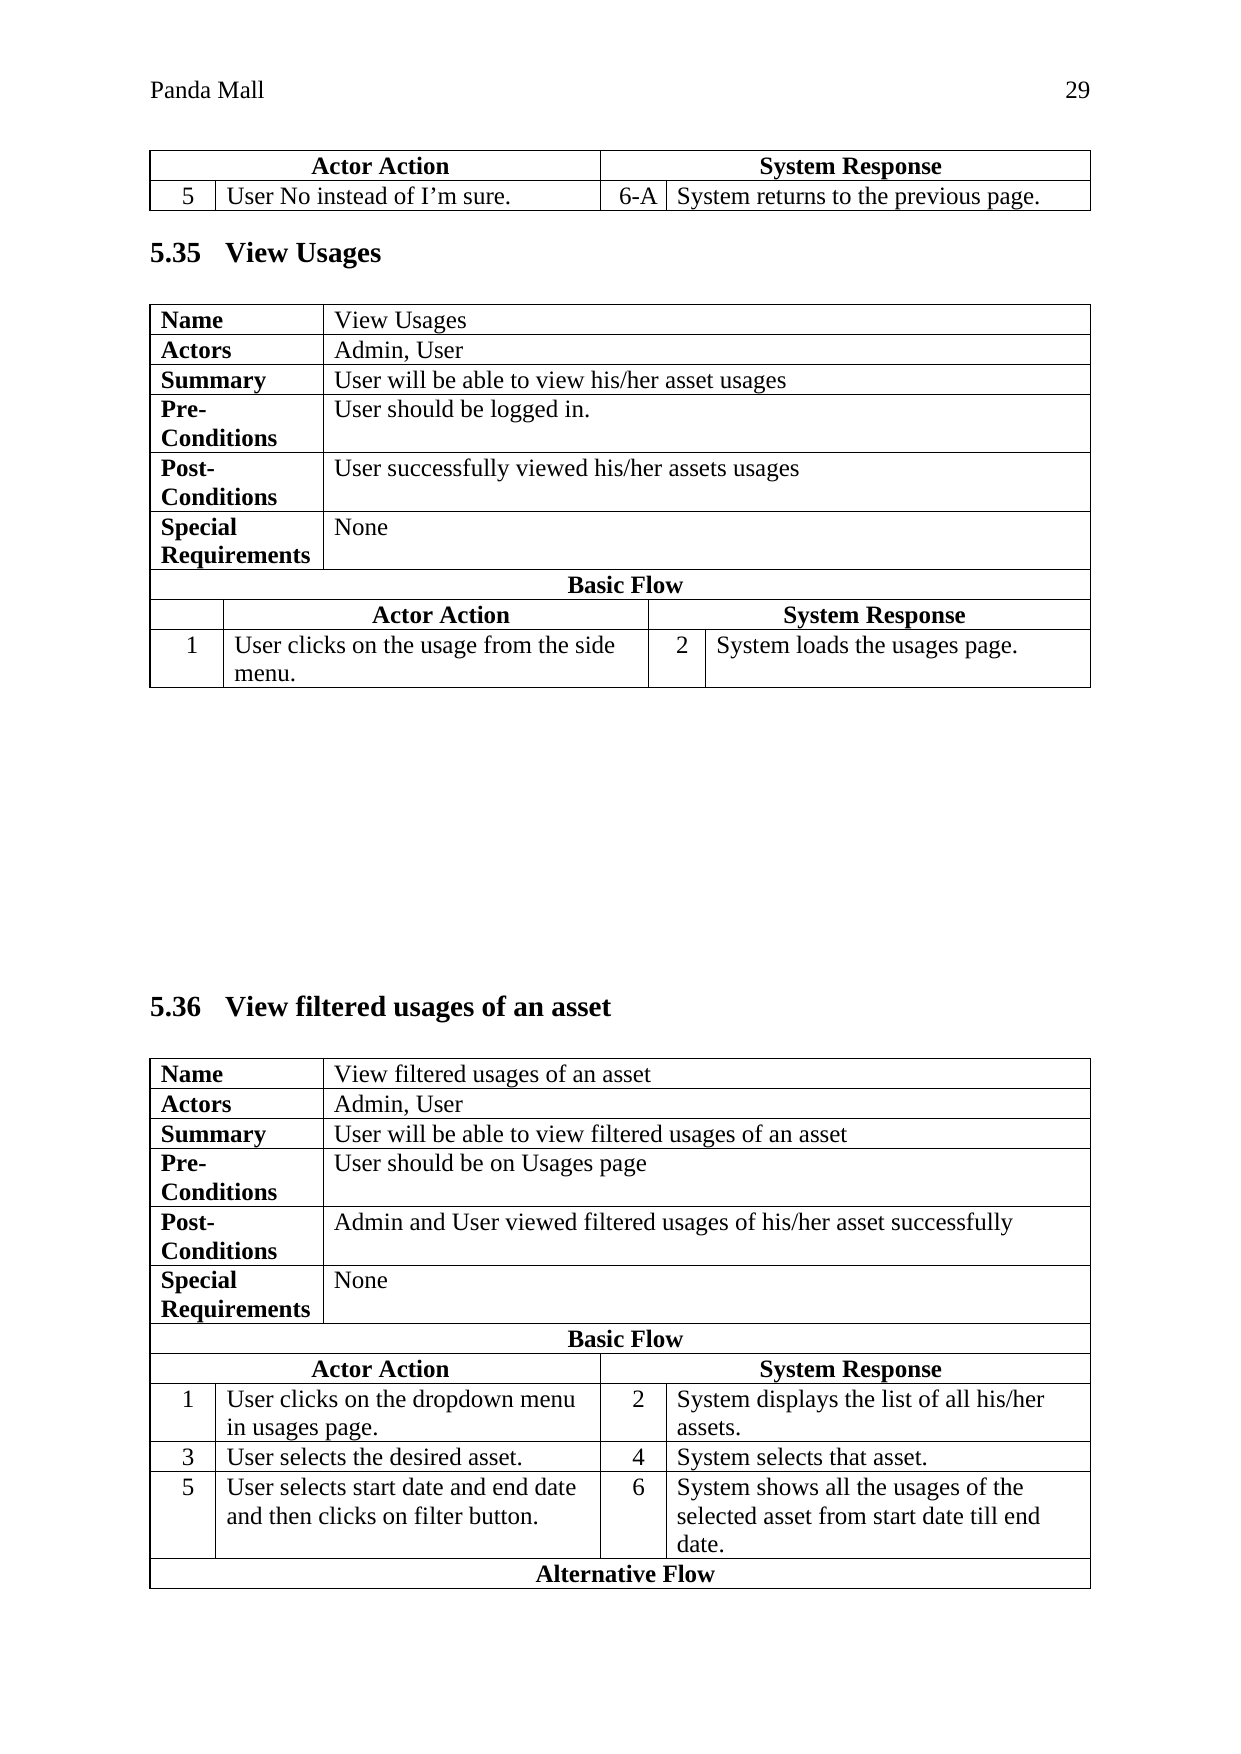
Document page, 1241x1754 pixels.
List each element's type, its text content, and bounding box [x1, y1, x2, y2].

table_cell Actor Action [224, 600, 648, 629]
table_cell Actors [151, 1089, 323, 1118]
table_cell User selects the desired asset. [216, 1442, 600, 1471]
table_header Name [151, 305, 323, 334]
table_cell User No instead of I’m sure. [216, 181, 600, 209]
table_cell System returns to the previous page. [667, 181, 1090, 209]
table_cell System Response [649, 600, 1090, 629]
subtitle View Usages [150, 236, 1090, 269]
table_cell 2 [601, 1384, 666, 1441]
table_cell Summary [151, 1119, 323, 1147]
table_cell User selects start date and end date and then clicks on filter button. [216, 1472, 600, 1558]
table_cell Actor Action [151, 1354, 600, 1383]
table_cell User will be able to view filtered usages of an asset [324, 1119, 1090, 1147]
table_cell System selects that asset. [667, 1442, 1090, 1471]
table_cell User clicks on the usage from the side menu. [224, 630, 648, 687]
table_cell Special Requirements [151, 1266, 323, 1323]
table_cell Admin, User [324, 335, 1090, 364]
table_cell User should be logged in. [324, 395, 1090, 452]
table_cell User should be on Usages page [324, 1149, 1090, 1206]
table_cell 4 [601, 1442, 666, 1471]
table_cell 5 [151, 1472, 215, 1558]
table_cell Pre-Conditions [151, 395, 323, 452]
table_cell Actors [151, 335, 323, 364]
table_cell 3 [151, 1442, 215, 1471]
subtitle View filtered usages of an asset [150, 989, 1090, 1023]
table_cell User successfully viewed his/her assets usages [324, 453, 1090, 511]
table_cell Admin and User viewed filtered usages of his/her asset successfully [324, 1207, 1090, 1264]
table_cell Summary [151, 365, 323, 393]
table_cell Admin, User [324, 1089, 1090, 1118]
table_cell [151, 600, 223, 629]
table_cell User will be able to view his/her asset usages [324, 365, 1090, 393]
table_cell Alternative Flow [151, 1559, 1090, 1588]
table_cell 6 [601, 1472, 666, 1558]
table_header View Usages [324, 305, 1090, 334]
table_cell System Response [601, 151, 1090, 180]
table_cell None [324, 512, 1090, 569]
table_header Name [151, 1059, 323, 1088]
table_cell None [324, 1266, 1090, 1323]
table_cell 1 [151, 630, 223, 687]
table_cell Actor Action [151, 151, 600, 180]
table_cell Basic Flow [151, 570, 1090, 599]
table_cell System shows all the usages of the selected asset from start date till end date. [667, 1472, 1090, 1558]
table_cell User clicks on the dropdown menu in usages page. [216, 1384, 600, 1441]
table_cell 2 [649, 630, 705, 687]
table_cell Pre-Conditions [151, 1149, 323, 1206]
table_cell 5 [151, 181, 215, 209]
table_cell 6-A [601, 181, 666, 209]
table_cell System loads the usages page. [706, 630, 1090, 687]
table_cell System Response [601, 1354, 1090, 1383]
table_cell Post-Conditions [151, 1207, 323, 1264]
table_header View filtered usages of an asset [324, 1059, 1090, 1088]
table_cell Special Requirements [151, 512, 323, 569]
table_cell Basic Flow [151, 1324, 1090, 1353]
table_cell Post-Conditions [151, 453, 323, 511]
table_cell 1 [151, 1384, 215, 1441]
table_cell System displays the list of all his/her assets. [667, 1384, 1090, 1441]
